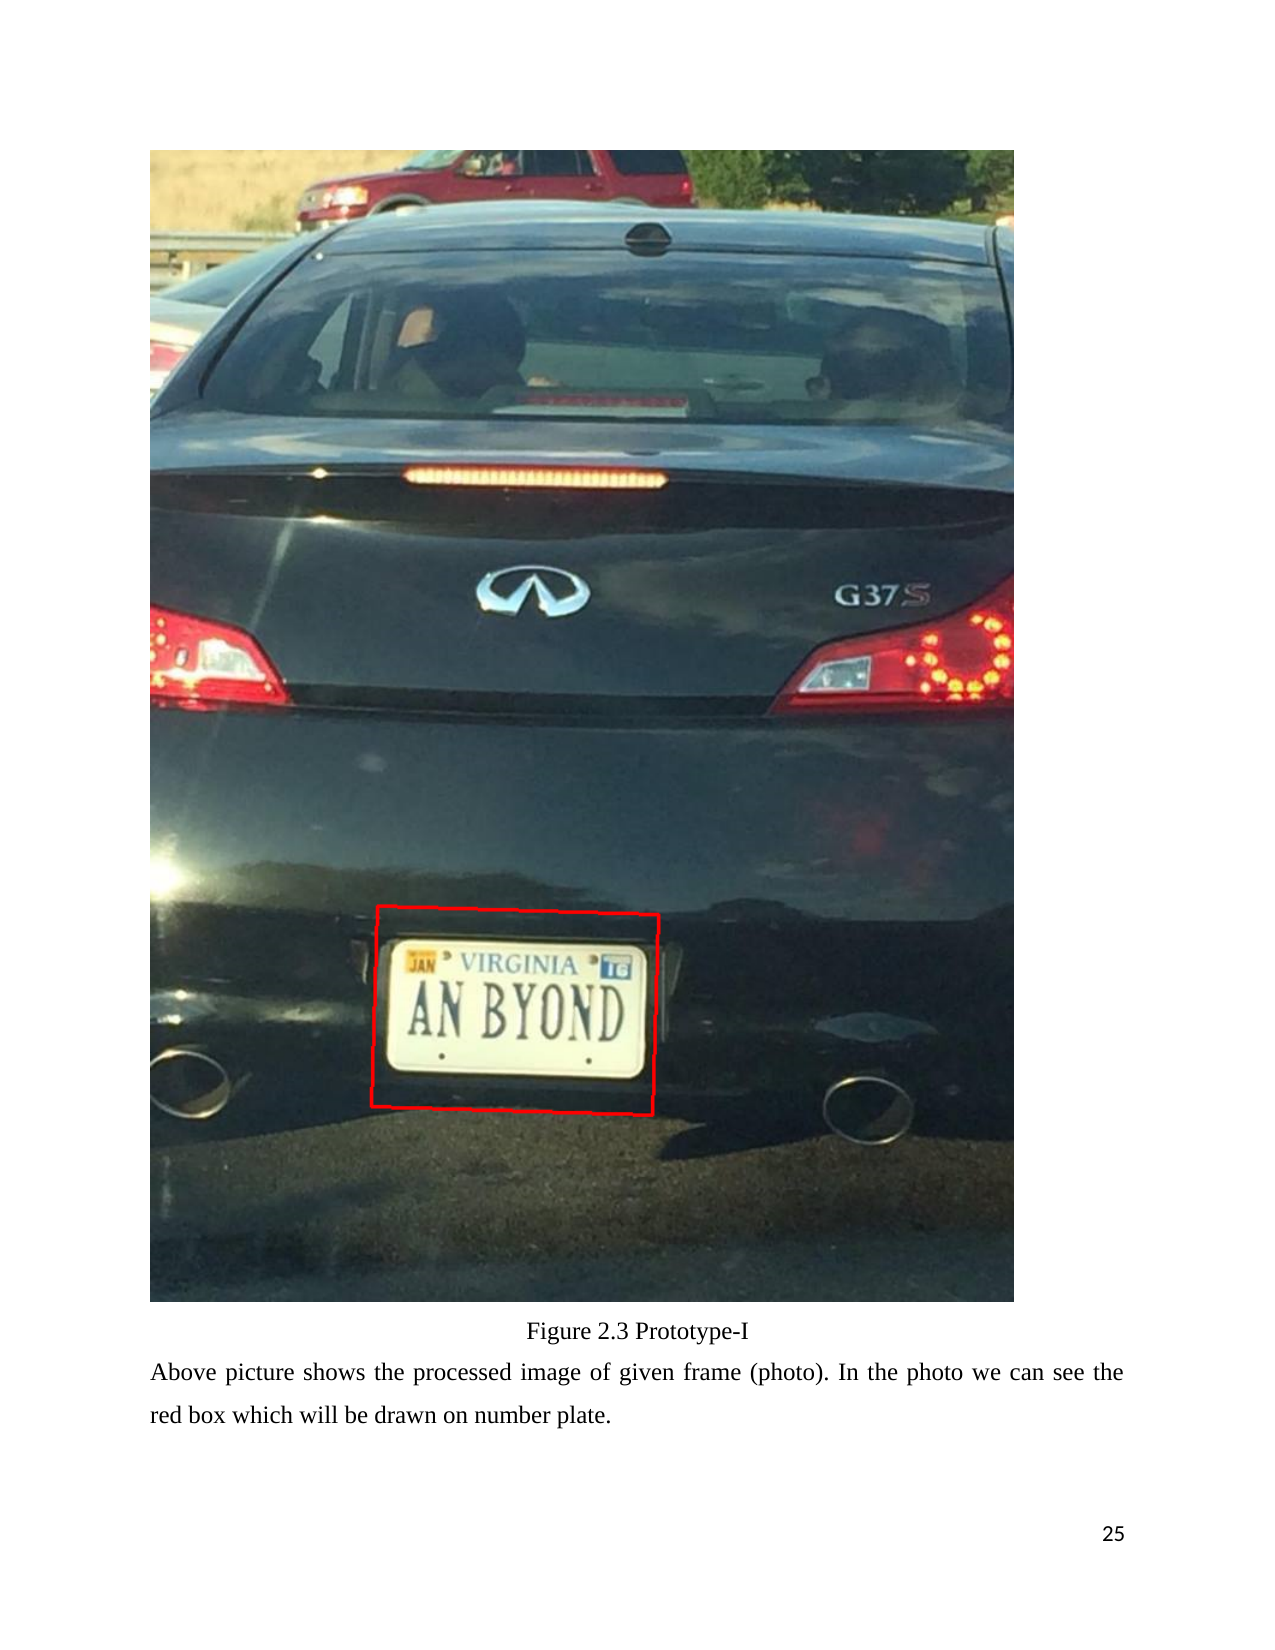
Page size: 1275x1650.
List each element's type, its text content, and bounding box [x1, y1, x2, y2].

picture [150, 150, 1014, 1302]
text Above picture shows the processed image of given frame (photo). In the photo we can see the red box which will be drawn on number plate. [150, 1357, 1125, 1429]
text Figure 2.3 Prototype-I [150, 1316, 1125, 1345]
